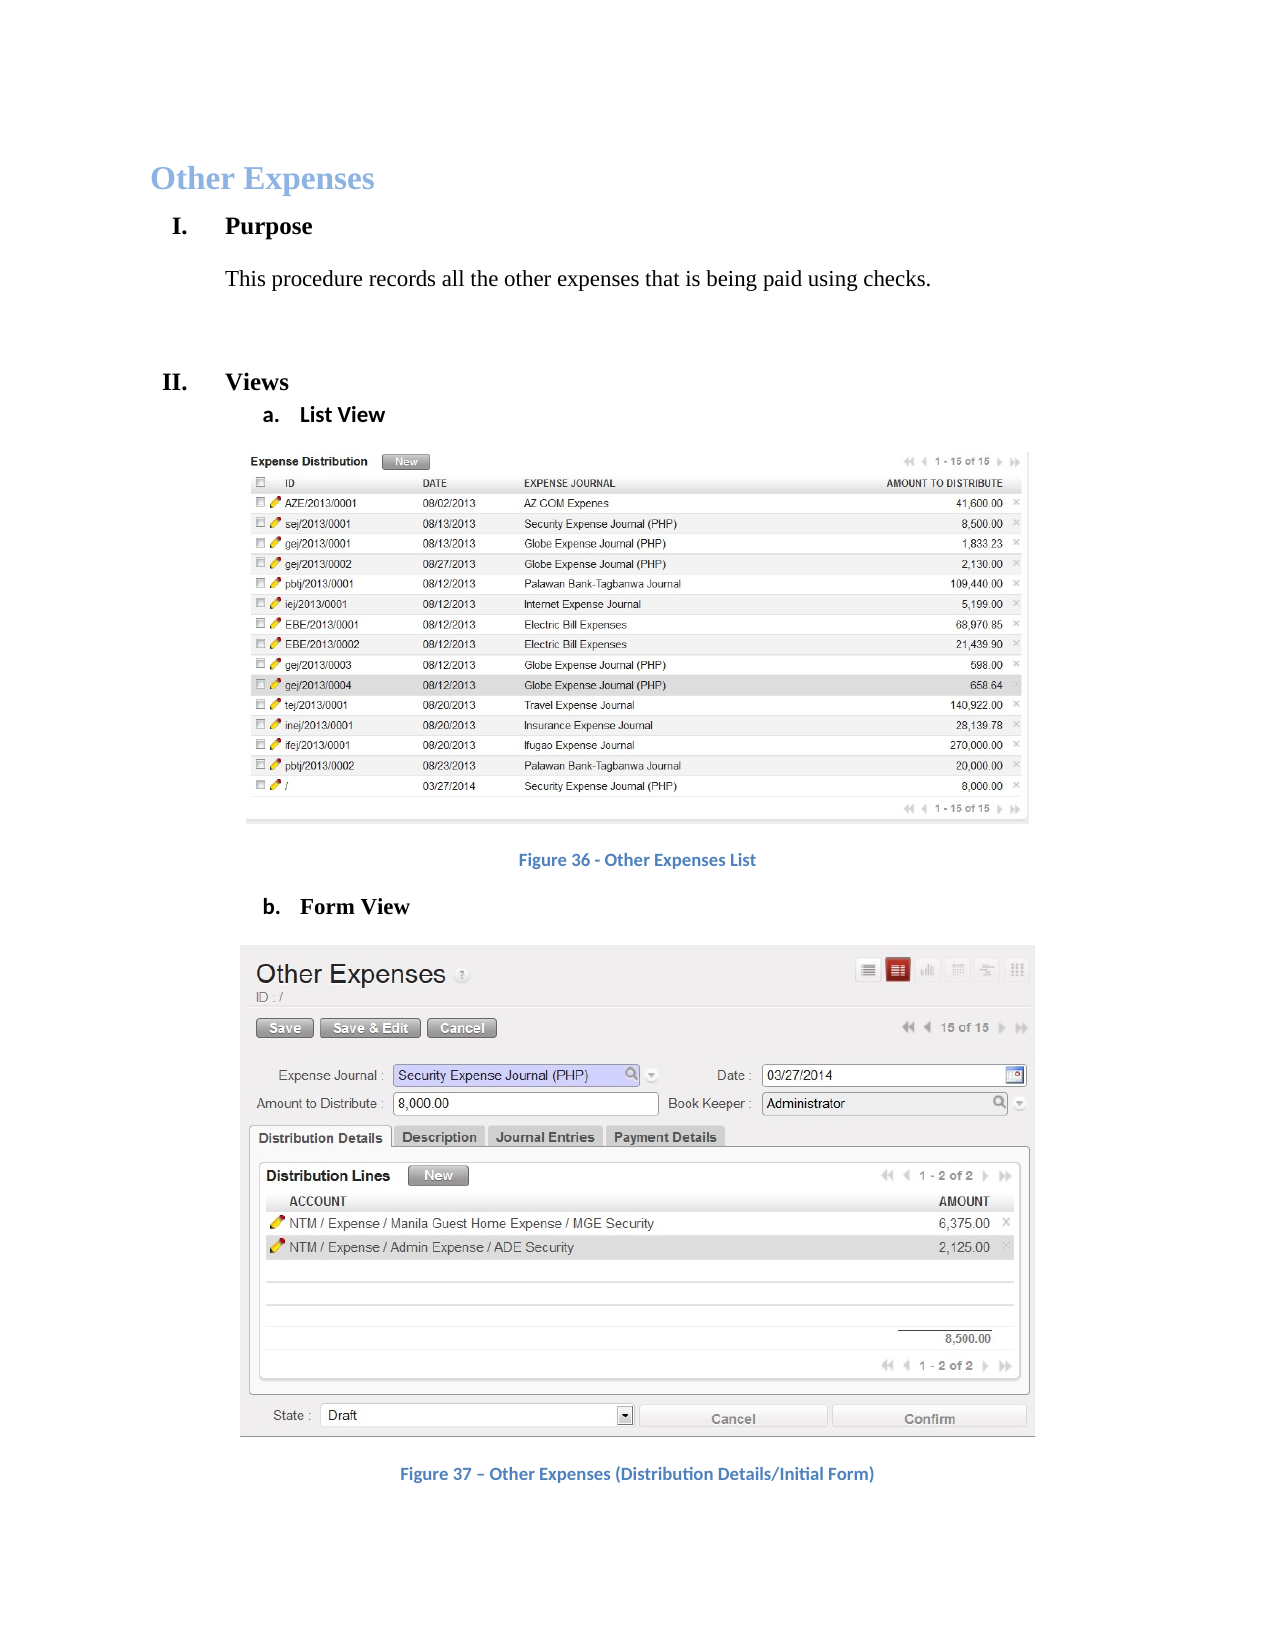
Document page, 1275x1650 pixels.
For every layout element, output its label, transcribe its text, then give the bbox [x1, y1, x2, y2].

subtitle Other Expenses [150, 158, 1125, 197]
list Purpose [187, 211, 1125, 239]
list List View [262, 400, 1125, 428]
list Form View [262, 892, 1125, 920]
picture [240, 945, 1036, 1437]
text Figure 36 - Other Expenses List [150, 848, 1125, 871]
text Figure 37 – Other Expenses (Distribution Details/Initial Form) [150, 1462, 1125, 1485]
text This procedure records all the other expenses that is being paid using checks. [225, 264, 1125, 291]
picture [246, 452, 1029, 824]
list Views [187, 367, 1125, 395]
